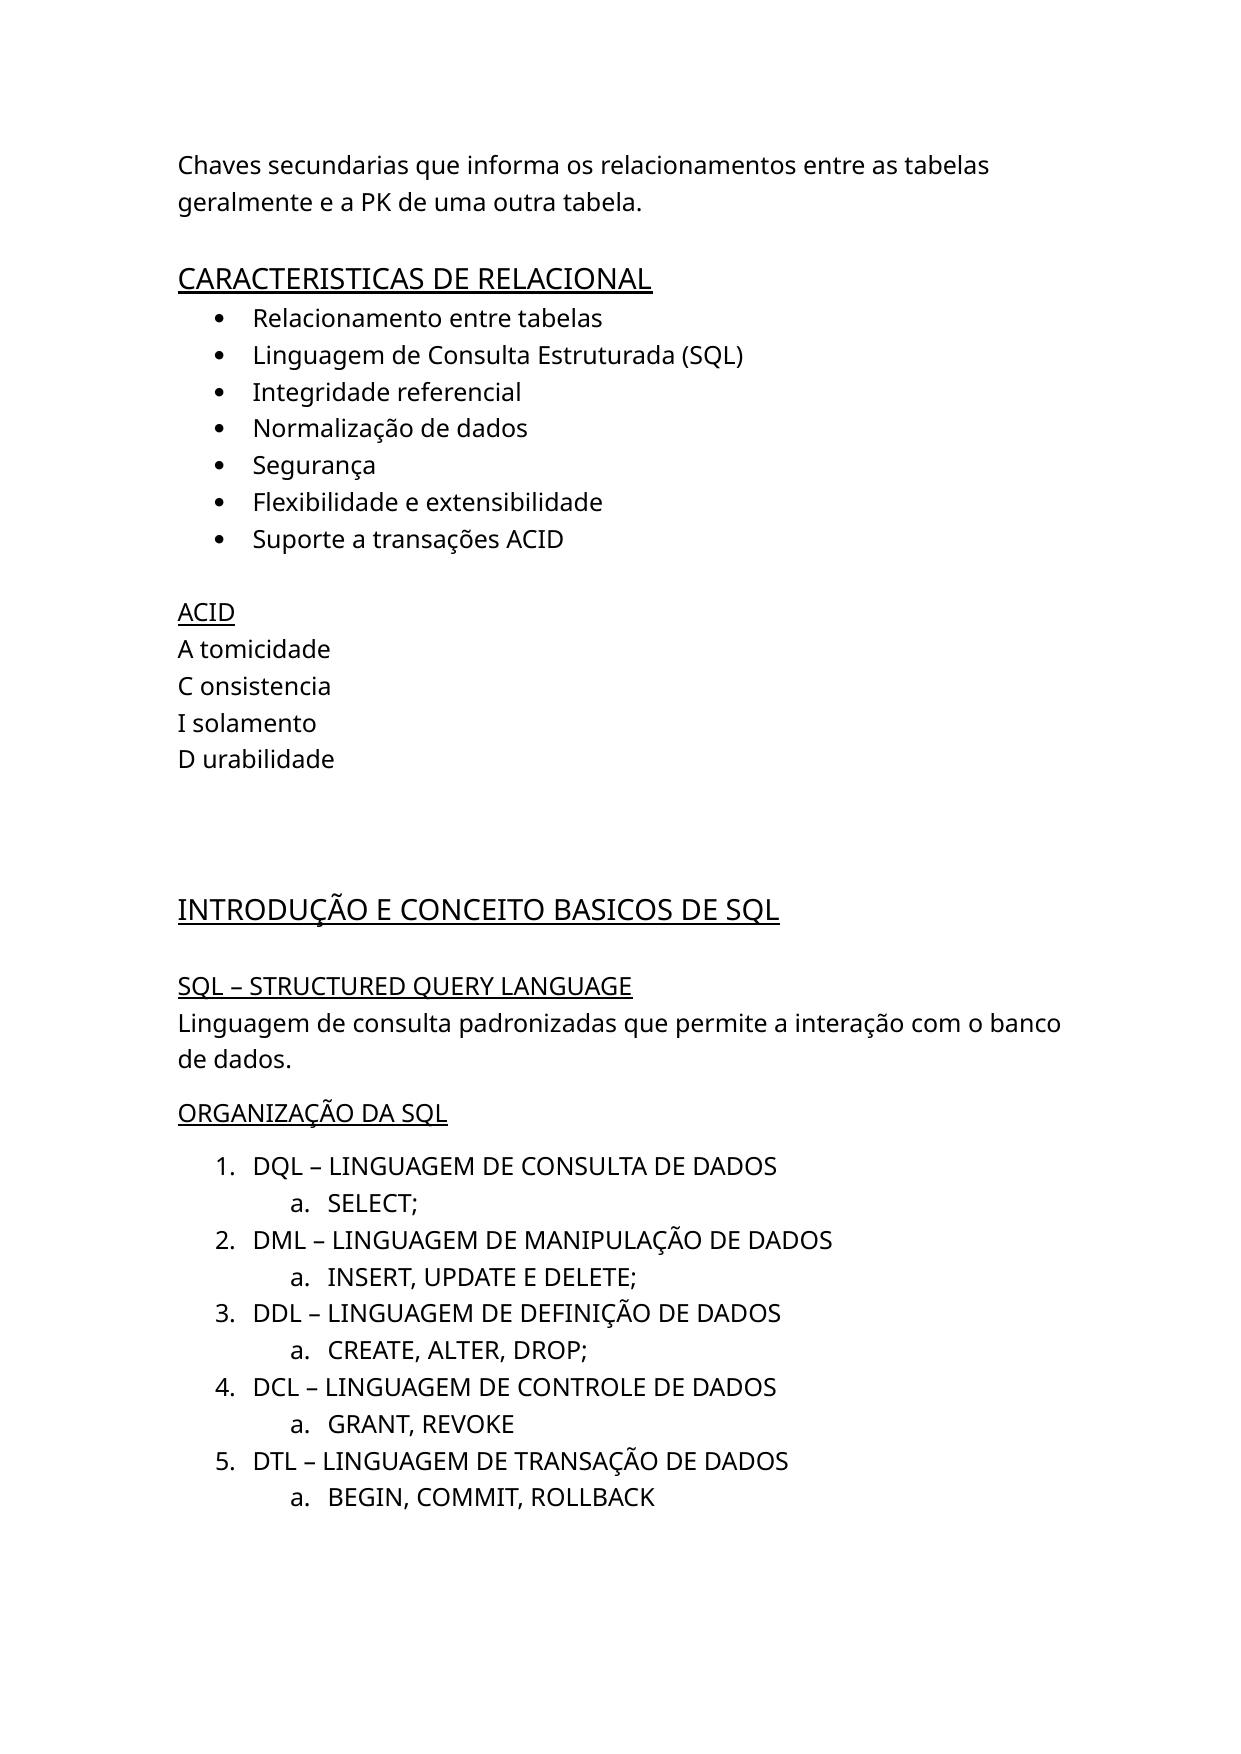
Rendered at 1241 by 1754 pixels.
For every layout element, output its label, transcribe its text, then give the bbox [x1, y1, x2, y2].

list GRANT, REVOKE [290, 1406, 1063, 1441]
list CREATE, ALTER, DROP; [290, 1333, 1063, 1367]
list Integridade referencial [215, 374, 1063, 408]
list INSERT, UPDATE E DELETE; [290, 1259, 1063, 1293]
text SQL – STRUCTURED QUERY LANGUAGE [177, 969, 1063, 1003]
text INTRODUÇÃO E CONCEITO BASICOS DE SQL [177, 889, 1063, 929]
text A tomicidade [177, 632, 1063, 666]
text ACID [177, 595, 1063, 629]
text Linguagem de consulta padronizadas que permite a interação com o banco de dados. [177, 1005, 1063, 1076]
list DDL – LINGUAGEM DE DEFINIÇÃO DE DADOS [215, 1296, 1063, 1330]
text ORGANIZAÇÃO DA SQL [177, 1096, 1063, 1130]
list DML – LINGUAGEM DE MANIPULAÇÃO DE DADOS [215, 1223, 1063, 1257]
list Linguagem de Consulta Estruturada (SQL) [215, 337, 1063, 372]
text D urabilidade [177, 742, 1063, 776]
text Chaves secundarias que informa os relacionamentos entre as tabelas geralmente e a PK de uma outra tabela. [177, 148, 1063, 218]
list Relacionamento entre tabelas [215, 301, 1063, 335]
text C onsistencia [177, 668, 1063, 702]
list Suporte a transações ACID [215, 521, 1063, 555]
list Flexibilidade e extensibilidade [215, 484, 1063, 519]
text CARACTERISTICAS DE RELACIONAL [177, 258, 1063, 298]
list DTL – LINGUAGEM DE TRANSAÇÃO DE DADOS [215, 1443, 1063, 1477]
list SELECT; [290, 1186, 1063, 1220]
list DQL – LINGUAGEM DE CONSULTA DE DADOS [215, 1149, 1063, 1183]
list DCL – LINGUAGEM DE CONTROLE DE DADOS [215, 1370, 1063, 1404]
list BEGIN, COMMIT, ROLLBACK [290, 1480, 1063, 1514]
list Segurança [215, 448, 1063, 482]
list Normalização de dados [215, 411, 1063, 445]
text I solamento [177, 705, 1063, 739]
